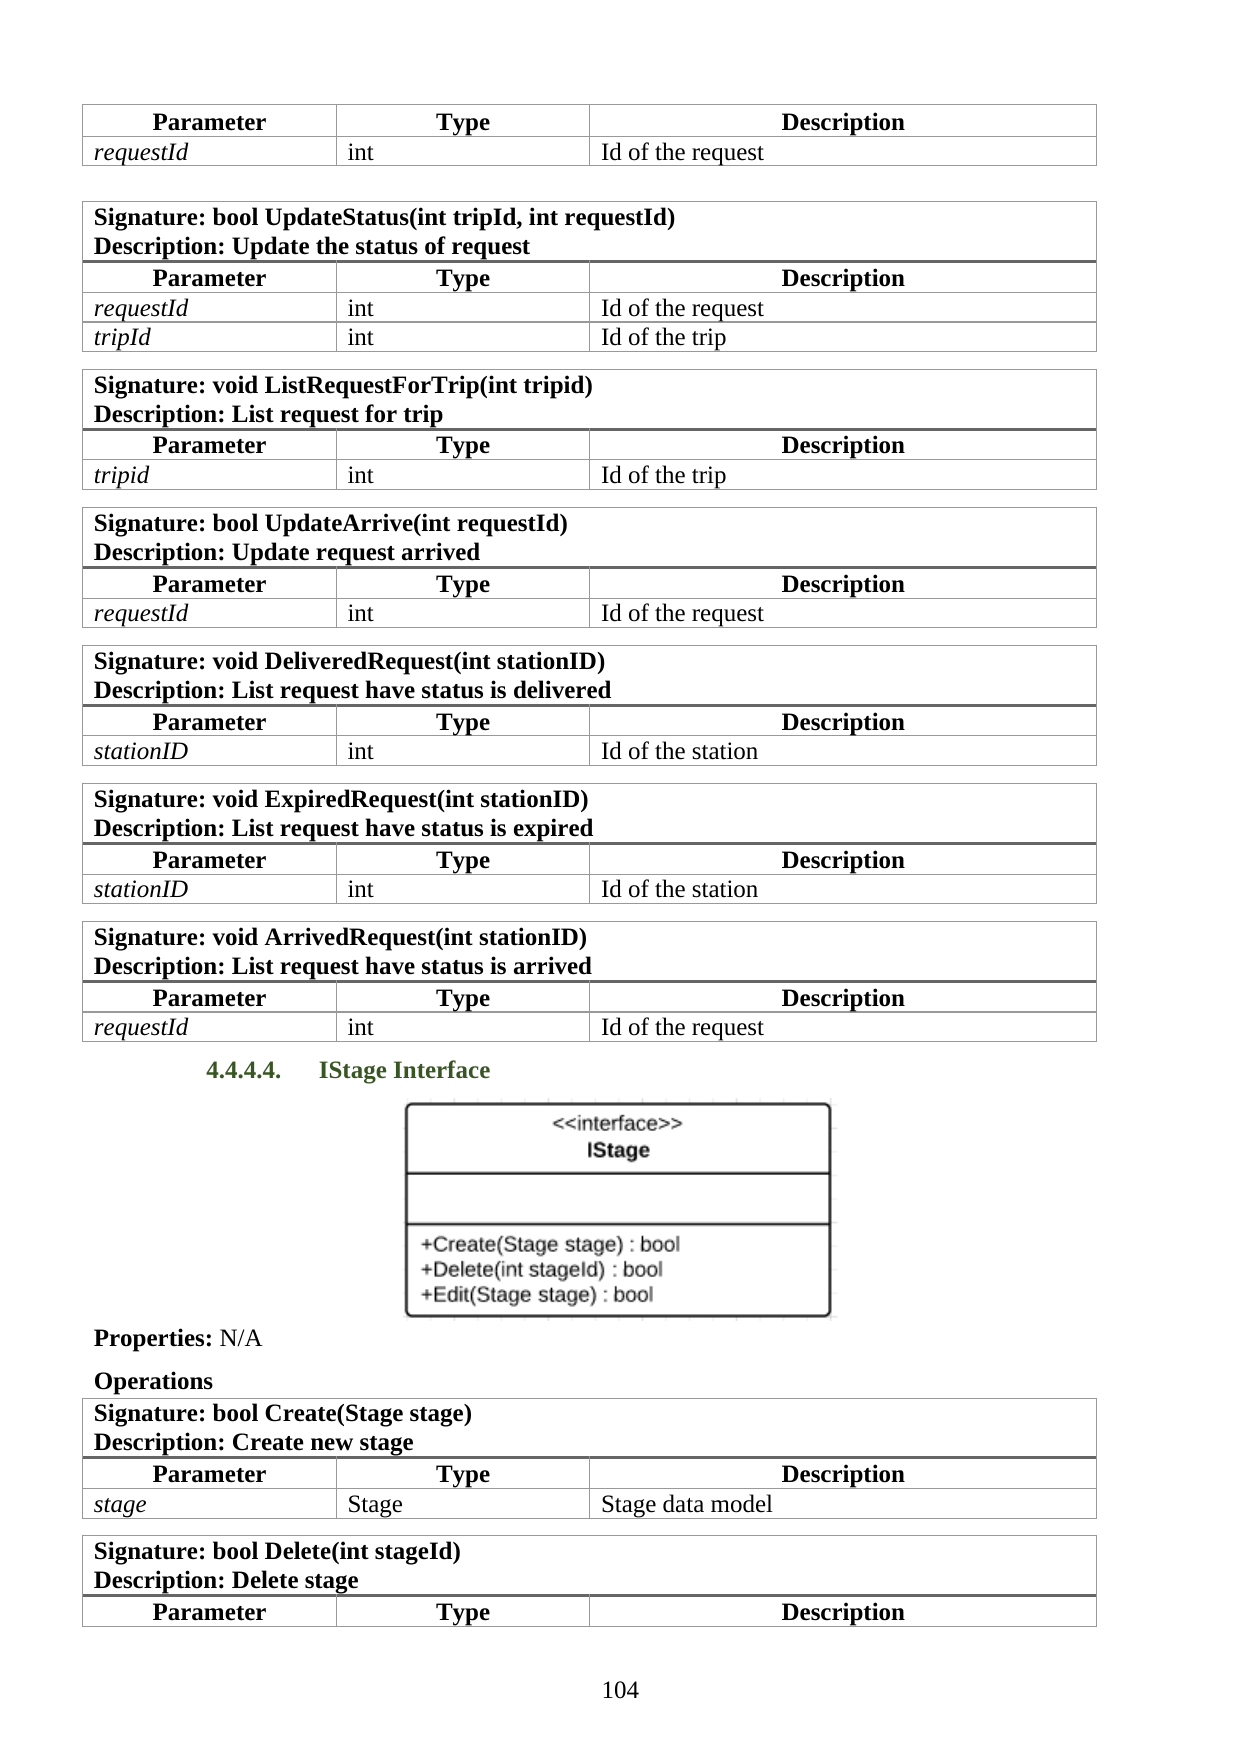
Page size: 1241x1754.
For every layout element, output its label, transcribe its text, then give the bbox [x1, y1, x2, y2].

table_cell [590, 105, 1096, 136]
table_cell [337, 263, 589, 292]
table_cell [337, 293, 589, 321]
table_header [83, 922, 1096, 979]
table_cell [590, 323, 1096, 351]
text Properties: N/A [94, 1323, 1146, 1352]
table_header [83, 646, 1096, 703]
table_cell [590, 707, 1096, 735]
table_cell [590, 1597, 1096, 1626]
subtitle IStage Interface [206, 1055, 1146, 1083]
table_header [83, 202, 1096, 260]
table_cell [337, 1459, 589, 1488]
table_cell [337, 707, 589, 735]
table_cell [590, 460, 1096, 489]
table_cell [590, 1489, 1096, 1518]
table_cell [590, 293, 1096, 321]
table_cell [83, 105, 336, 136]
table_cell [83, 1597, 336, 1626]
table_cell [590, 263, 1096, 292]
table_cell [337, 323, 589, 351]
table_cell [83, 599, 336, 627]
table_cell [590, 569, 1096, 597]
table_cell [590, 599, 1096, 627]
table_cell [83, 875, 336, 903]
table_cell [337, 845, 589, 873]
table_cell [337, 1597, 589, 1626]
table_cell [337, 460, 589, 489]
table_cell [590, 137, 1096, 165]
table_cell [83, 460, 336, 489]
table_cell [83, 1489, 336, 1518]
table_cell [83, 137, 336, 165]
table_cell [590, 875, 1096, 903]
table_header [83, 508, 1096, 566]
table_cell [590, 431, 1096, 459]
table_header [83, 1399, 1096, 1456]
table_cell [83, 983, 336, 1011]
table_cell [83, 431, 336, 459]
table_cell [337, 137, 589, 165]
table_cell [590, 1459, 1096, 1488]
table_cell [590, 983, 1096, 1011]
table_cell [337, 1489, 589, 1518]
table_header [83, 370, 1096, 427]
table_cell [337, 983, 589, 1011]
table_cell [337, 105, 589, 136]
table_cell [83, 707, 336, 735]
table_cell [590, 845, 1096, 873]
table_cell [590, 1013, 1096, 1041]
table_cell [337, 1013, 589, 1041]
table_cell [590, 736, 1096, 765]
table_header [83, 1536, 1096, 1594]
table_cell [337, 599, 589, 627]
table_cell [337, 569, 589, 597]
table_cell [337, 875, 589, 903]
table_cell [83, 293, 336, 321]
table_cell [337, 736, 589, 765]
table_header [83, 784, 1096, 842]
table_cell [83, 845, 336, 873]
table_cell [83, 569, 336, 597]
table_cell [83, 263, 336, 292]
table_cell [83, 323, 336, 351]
picture [402, 1098, 838, 1321]
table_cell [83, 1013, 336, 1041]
text Operations [94, 1366, 1146, 1395]
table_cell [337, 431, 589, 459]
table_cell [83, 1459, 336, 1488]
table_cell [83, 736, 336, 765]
